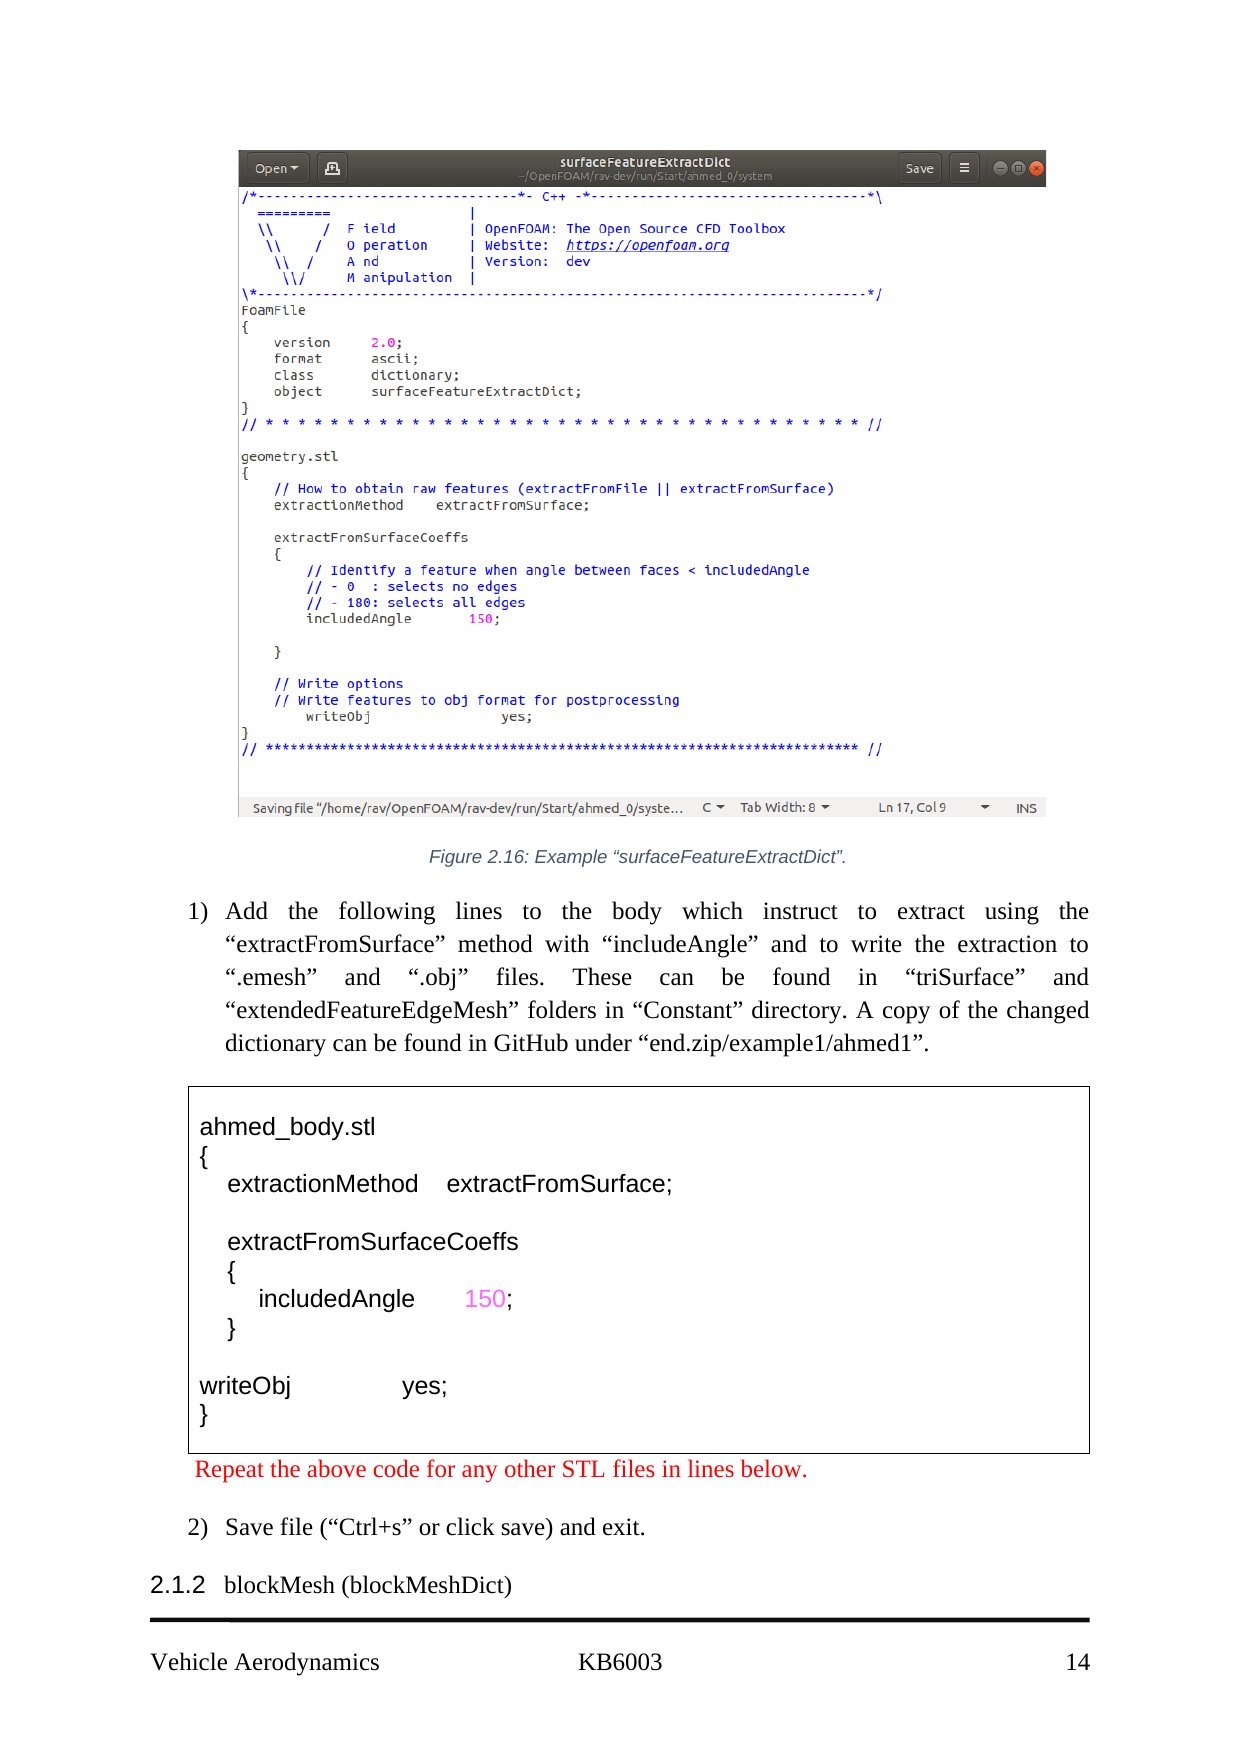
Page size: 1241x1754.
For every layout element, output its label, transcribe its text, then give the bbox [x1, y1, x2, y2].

picture [238, 150, 1047, 817]
list Repeat the above code for any other STL files in lines below. [194, 1454, 1090, 1483]
list Save file (“Ctrl+s” or click save) and exit. [187, 1512, 1090, 1541]
subtitle blockMesh (blockMeshDict) [150, 1570, 1090, 1599]
list Add the following lines to the body which instruct to extract using the “extractFromSurface” method with “includeAngle” and to write the extraction to “.emesh” and “.obj” files. These can be found in “triSurface” and “extendedFeatureEdgeMesh” folders in “Constant” directory. A copy of the changed dictionary can be found in GitHub under “end.zip/example1/ahmed1”. [187, 896, 1090, 1057]
table_header ahmed_body.stl { extractionMethod extractFromSurface; extractFromSurfaceCoeffs { includedAngle 150; } writeObj yes; } [189, 1087, 1089, 1453]
